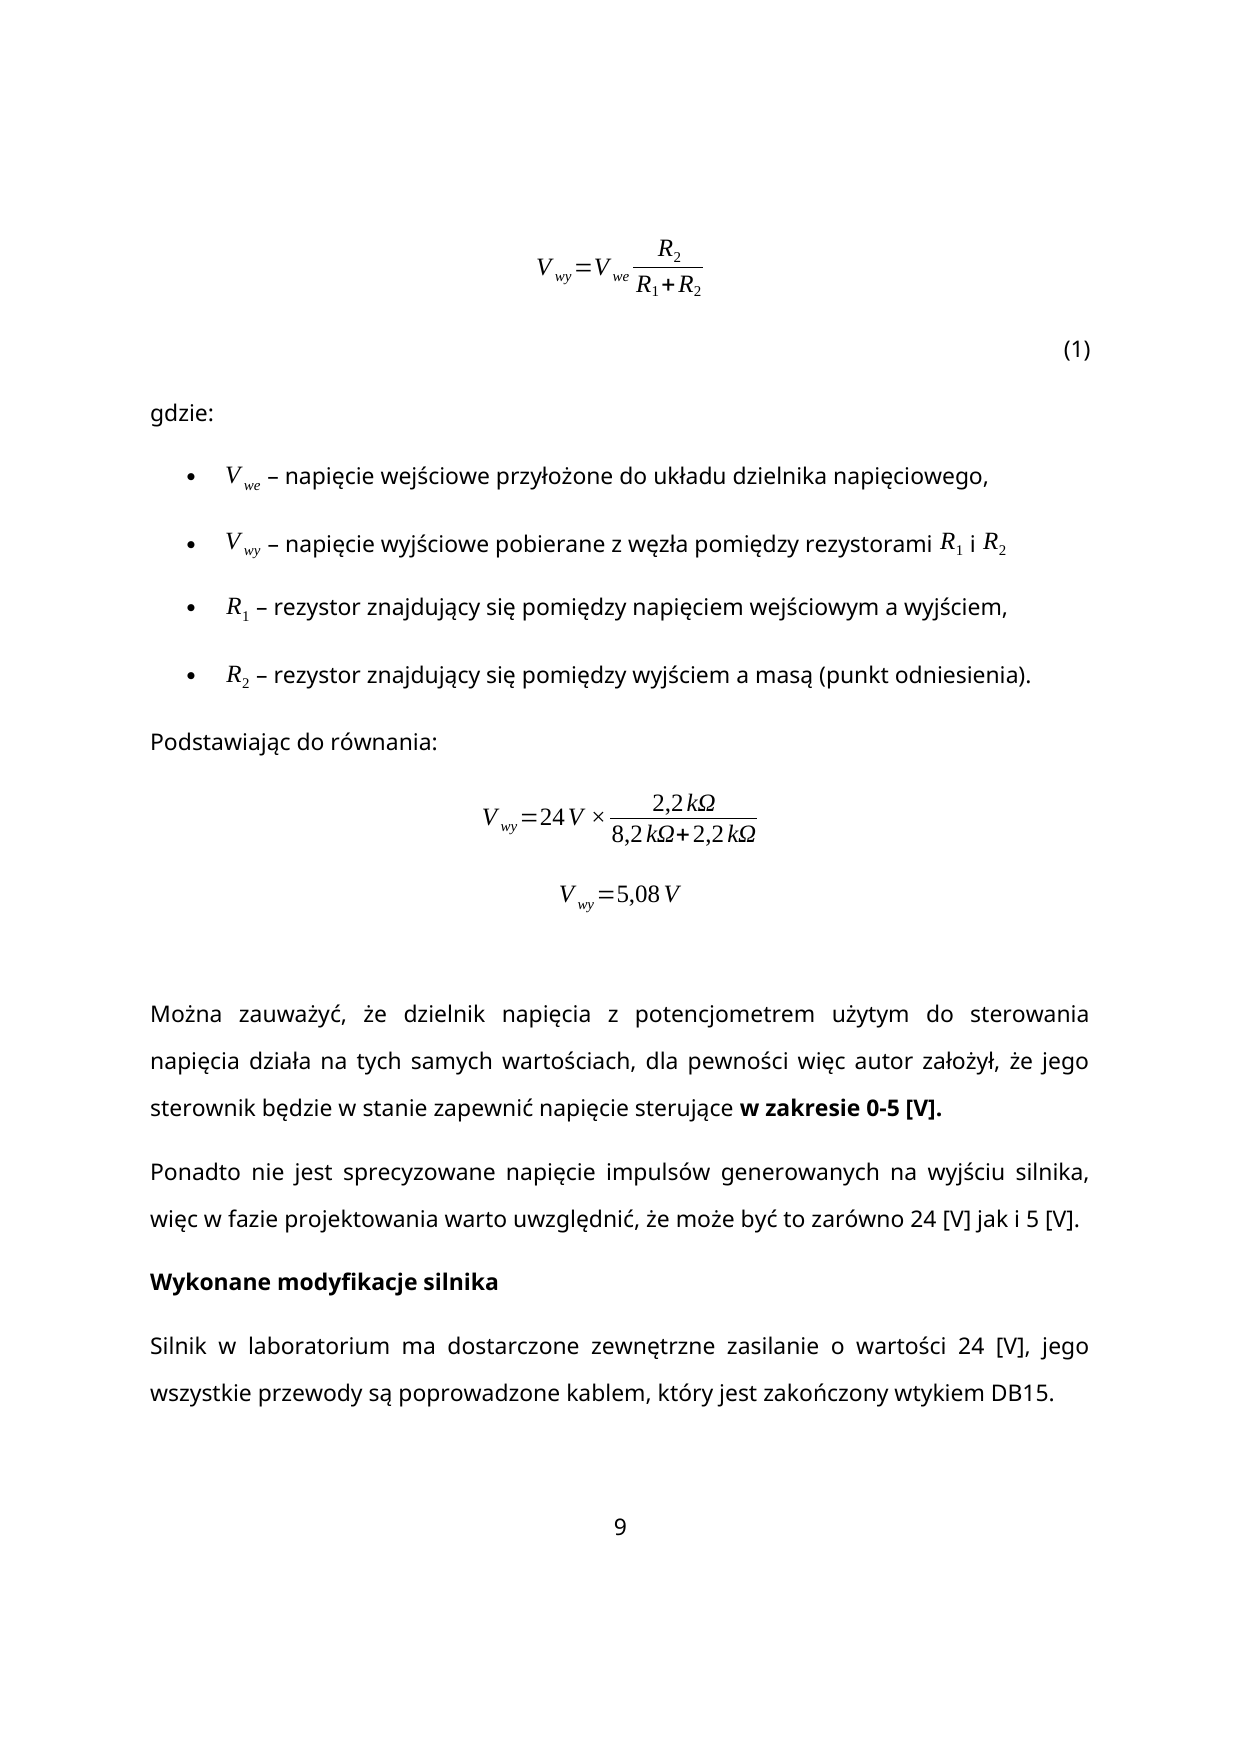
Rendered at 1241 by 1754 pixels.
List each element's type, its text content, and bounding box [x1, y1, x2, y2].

list ​ – napięcie wyjściowe pobierane z węzła pomiędzy rezystorami i [187, 528, 1090, 559]
text gdzie: [150, 397, 1090, 428]
text Wykonane modyfikacje silnika [150, 1266, 1090, 1297]
text (1) [150, 333, 1090, 364]
text Ponadto nie jest sprecyzowane napięcie impulsów generowanych na wyjściu silnika, więc w fazie projektowania warto uwzględnić, że może być to zarówno 24 [V] jak i 5 [V]. [150, 1156, 1090, 1234]
list ​ – rezystor znajdujący się pomiędzy wyjściem a masą (punkt odniesienia). [187, 659, 1090, 694]
text Można zauważyć, że dzielnik napięcia z potencjometrem użytym do sterowania napięcia działa na tych samych wartościach, dla pewności więc autor założył, że jego sterownik będzie w stanie zapewnić napięcie sterujące w zakresie 0-5 [V]. [150, 998, 1090, 1123]
list – napięcie wejściowe przyłożone do układu dzielnika napięciowego, [187, 460, 1090, 495]
text Podstawiając do równania: [150, 726, 1090, 757]
text Silnik w laboratorium ma dostarczone zewnętrzne zasilanie o wartości 24 [V], jego wszystkie przewody są poprowadzone kablem, który jest zakończony wtykiem DB15. [150, 1329, 1090, 1408]
list ​ – rezystor znajdujący się pomiędzy napięciem wejściowym a wyjściem, [187, 591, 1090, 626]
